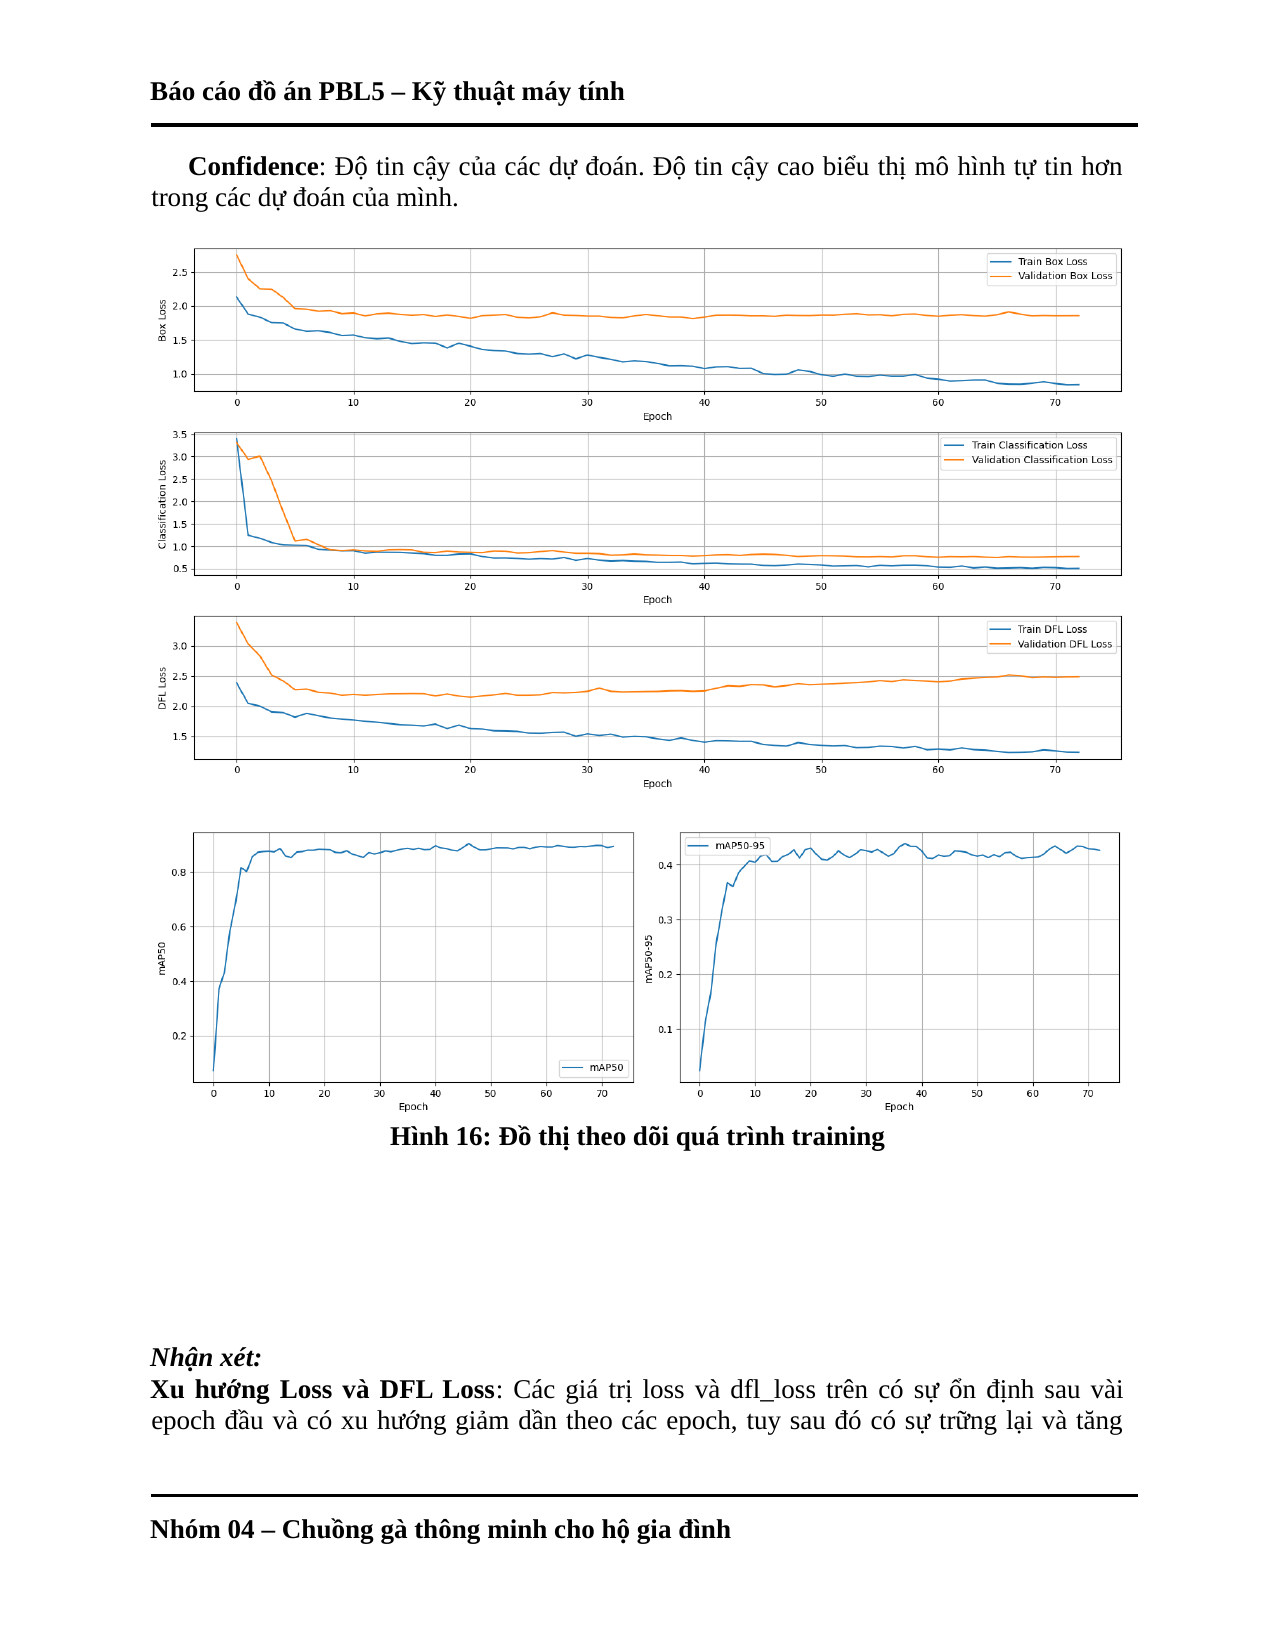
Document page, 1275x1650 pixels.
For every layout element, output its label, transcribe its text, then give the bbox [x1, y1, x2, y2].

picture [150, 825, 1125, 1119]
picture [151, 241, 1127, 796]
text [150, 1373, 1125, 1435]
text Hình 16: Đồ thị theo dõi quá trình training [150, 1119, 1125, 1151]
text  Confidence: Độ tin cậy của các dự đoán. Độ tin cậy cao biểu thị mô hình tự tin hơn trong các dự đoán của mình. [150, 150, 1125, 212]
text Nhận xét: [150, 1341, 1125, 1372]
